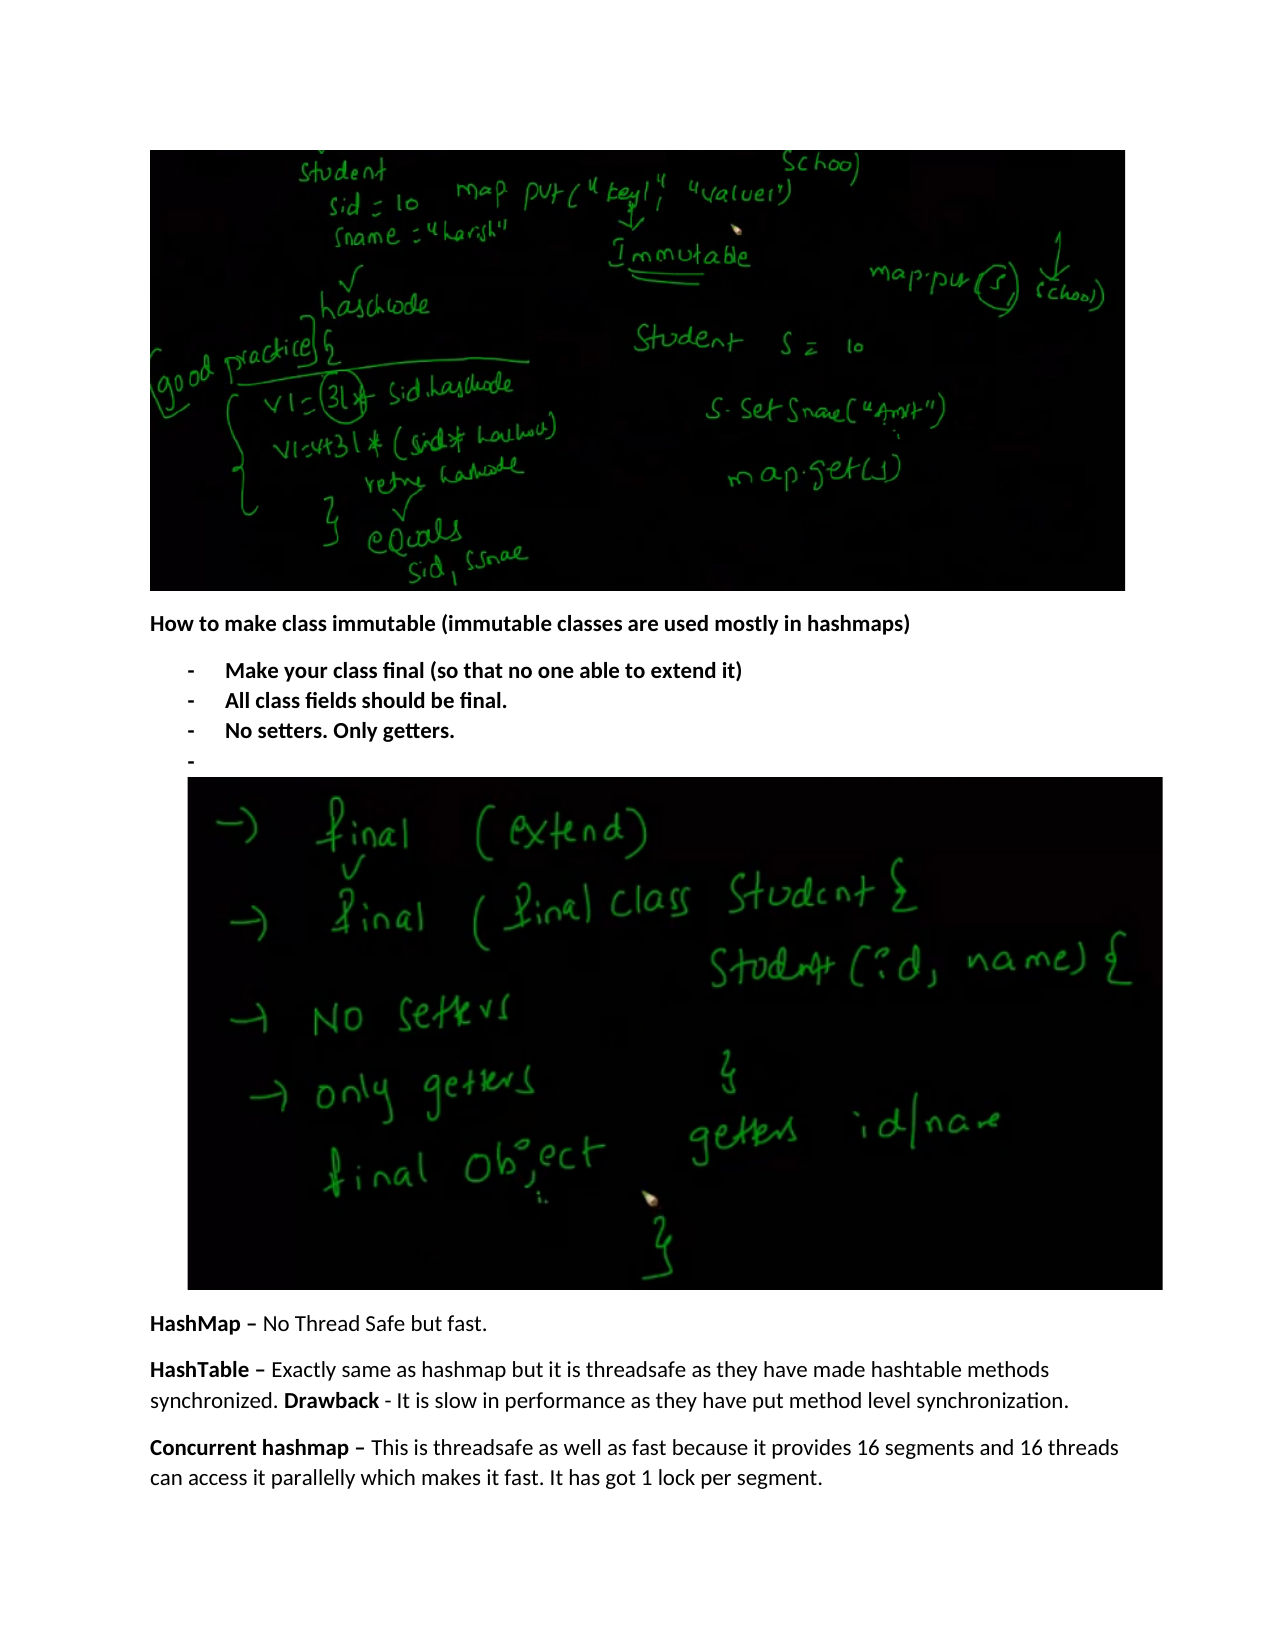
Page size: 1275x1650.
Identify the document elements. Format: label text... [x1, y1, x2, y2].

list All class fields should be final. [187, 686, 1125, 714]
picture [187, 777, 1163, 1290]
text How to make class immutable (immutable classes are used mostly in hashmaps) [150, 609, 1125, 637]
text HashTable – Exactly same as hashmap but it is threadsafe as they have made hashtable methods synchronized. Drawback - It is slow in performance as they have put method level synchronization. [150, 1356, 1125, 1414]
list Make your class final (so that no one able to extend it) [187, 656, 1125, 684]
list No setters. Only getters. [187, 717, 1125, 745]
text HashMap – No Thread Safe but fast. [150, 1309, 1125, 1337]
text Concurrent hashmap – This is threadsafe as well as fast because it provides 16 segments and 16 threads can access it parallelly which makes it fast. It has got 1 lock per segment. [150, 1433, 1125, 1491]
picture [150, 150, 1125, 591]
